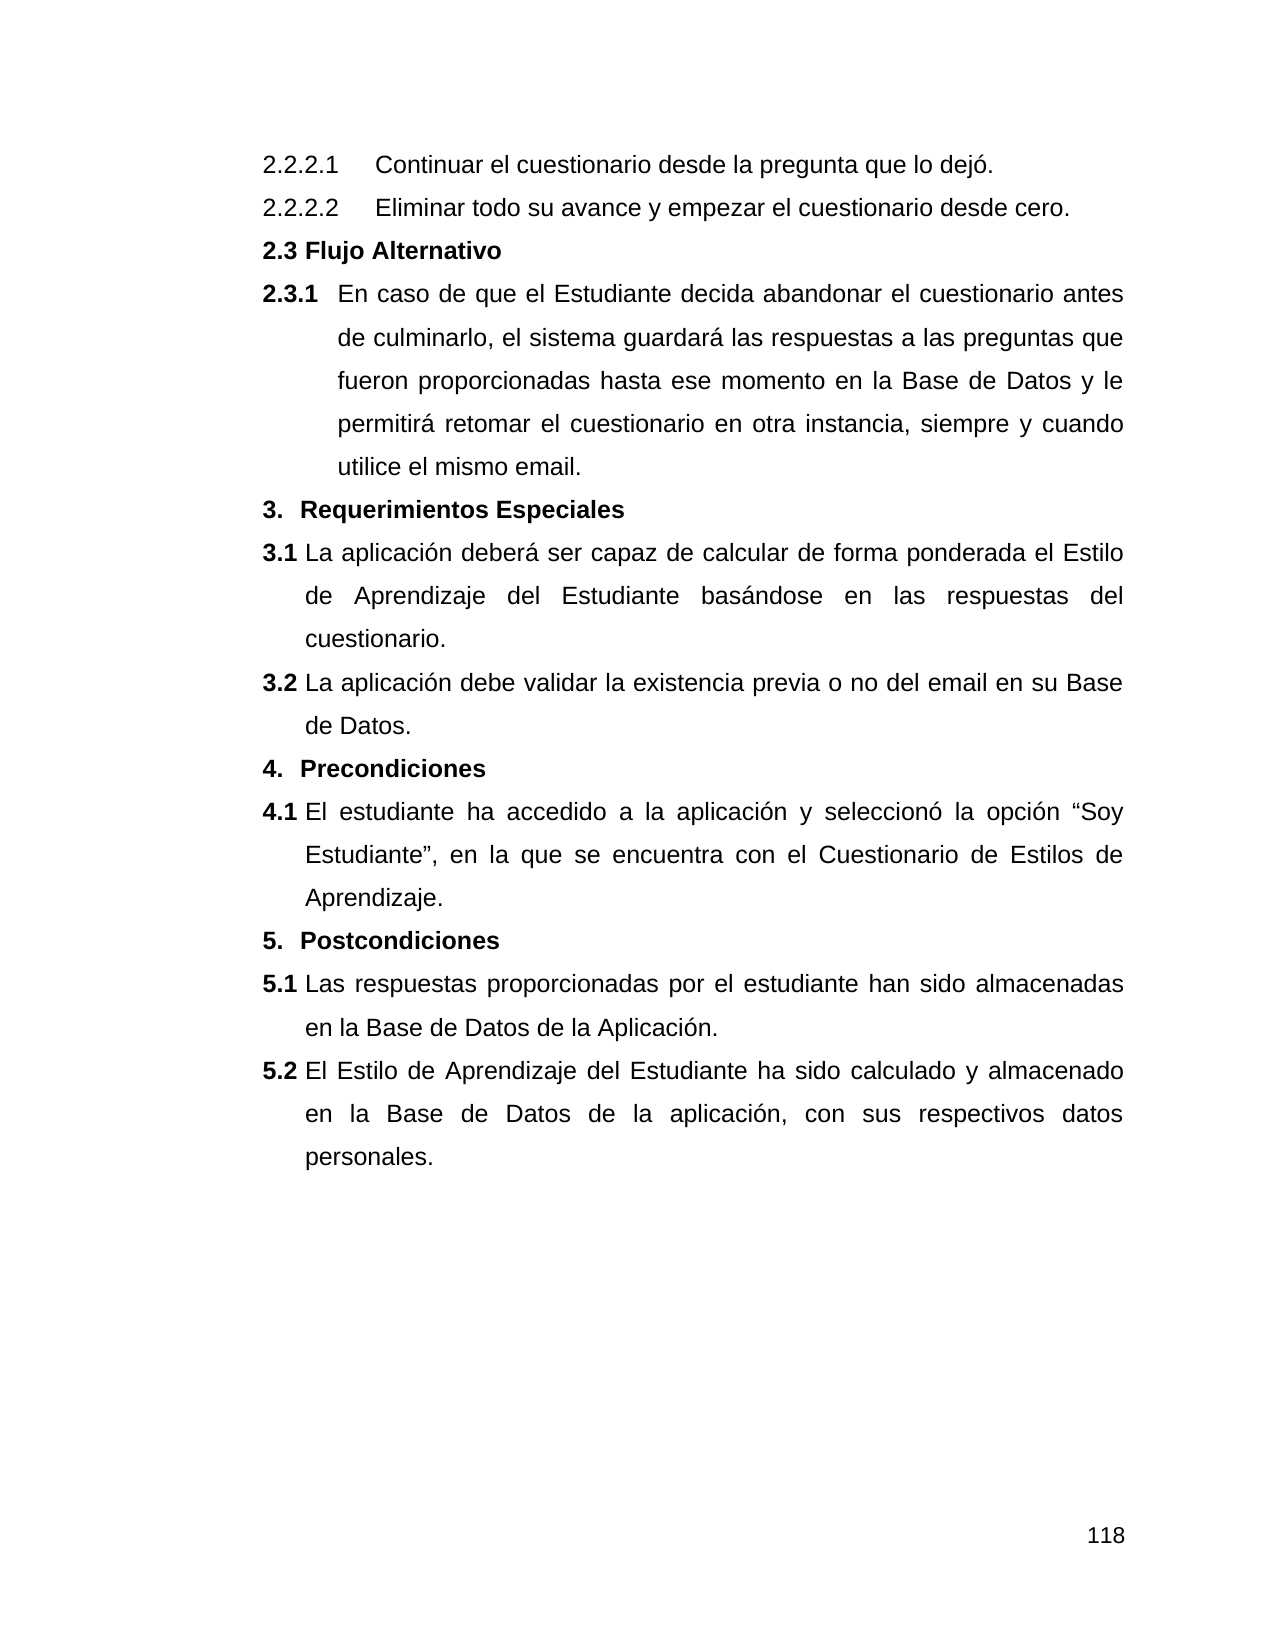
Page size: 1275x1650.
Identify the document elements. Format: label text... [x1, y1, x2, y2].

list Continuar el cuestionario desde la pregunta que lo dejó. [262, 150, 1125, 179]
list En caso de que el Estudiante decida abandonar el cuestionario antes de culminarlo, el sistema guardará las respuestas a las preguntas que fueron proporcionadas hasta ese momento en la Base de Datos y le permitirá retomar el cuestionario en otra instancia, siempre y cuando utilice el mismo email. [262, 279, 1125, 481]
list El estudiante ha accedido a la aplicación y seleccionó la opción “Soy Estudiante”, en la que se encuentra con el Cuestionario de Estilos de Aprendizaje. [262, 797, 1125, 912]
list Eliminar todo su avance y empezar el cuestionario desde cero. [262, 193, 1125, 222]
list Precondiciones [262, 754, 1125, 782]
list La aplicación deberá ser capaz de calcular de forma ponderada el Estilo de Aprendizaje del Estudiante basándose en las respuestas del cuestionario. [262, 538, 1125, 653]
list Postcondiciones [262, 926, 1125, 955]
list Flujo Alternativo [262, 236, 1125, 265]
list Requerimientos Especiales [262, 495, 1125, 524]
list El Estilo de Aprendizaje del Estudiante ha sido calculado y almacenado en la Base de Datos de la aplicación, con sus respectivos datos personales. [262, 1056, 1125, 1171]
list Las respuestas proporcionadas por el estudiante han sido almacenadas en la Base de Datos de la Aplicación. [262, 969, 1125, 1041]
list La aplicación debe validar la existencia previa o no del email en su Base de Datos. [262, 667, 1125, 739]
